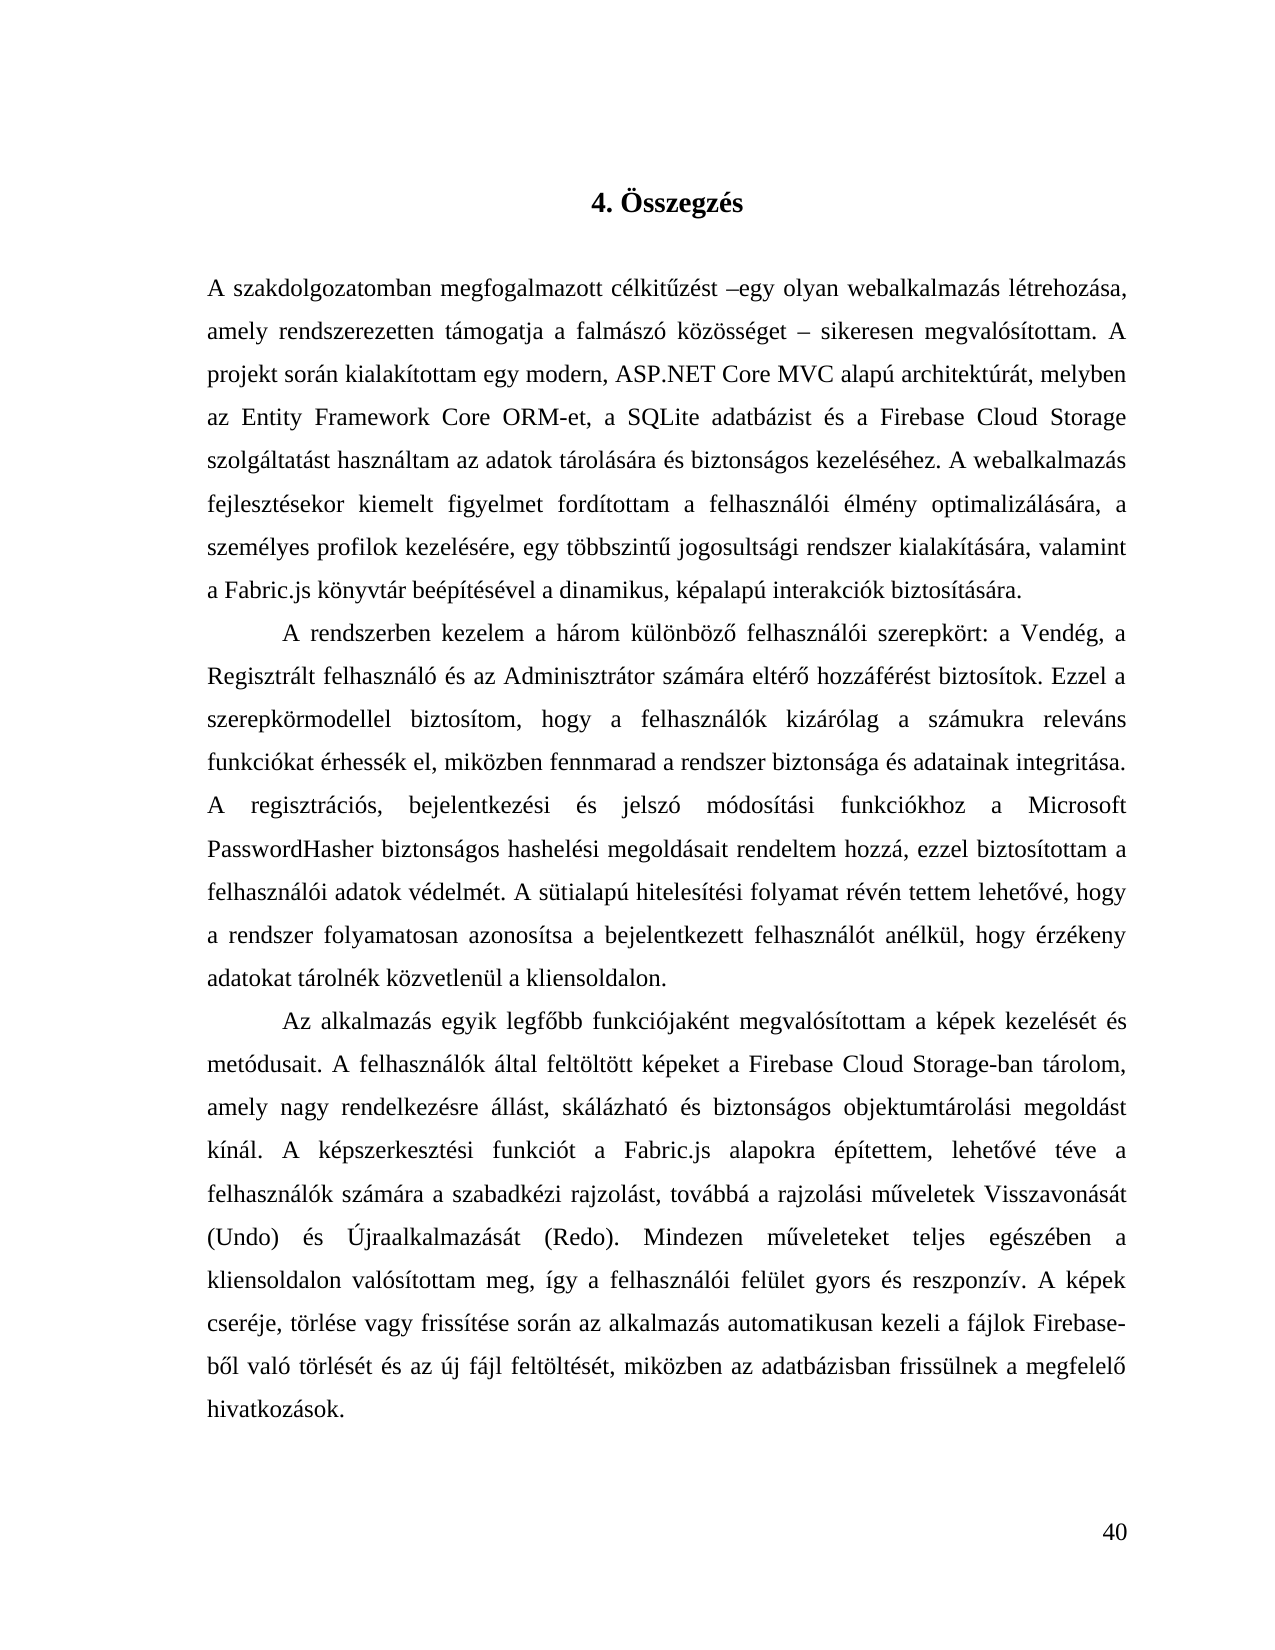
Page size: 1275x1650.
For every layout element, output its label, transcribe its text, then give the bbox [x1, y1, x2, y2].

subtitle 4. Összegzés [207, 185, 1127, 219]
text Az alkalmazás egyik legfőbb funkciójaként megvalósítottam a képek kezelését és metódusait. A felhasználók által feltöltött képeket a Firebase Cloud Storage-ban tárolom, amely nagy rendelkezésre állást, skálázható és biztonságos objektumtárolási megoldást kínál. A képszerkesztési funkciót a Fabric.js alapokra építettem, lehetővé téve a felhasználók számára a szabadkézi rajzolást, továbbá a rajzolási műveletek Visszavonását (Undo) és Újraalkalmazását (Redo). Mindezen műveleteket teljes egészében a kliensoldalon valósítottam meg, így a felhasználói felület gyors és reszponzív. A képek cseréje, törlése vagy frissítése során az alkalmazás automatikusan kezeli a fájlok Firebase-ből való törlését és az új fájl feltöltését, miközben az adatbázisban frissülnek a megfelelő hivatkozások. [207, 1006, 1127, 1423]
text A rendszerben kezelem a három különböző felhasználói szerepkört: a Vendég, a Regisztrált felhasználó és az Adminisztrátor számára eltérő hozzáférést biztosítok. Ezzel a szerepkörmodellel biztosítom, hogy a felhasználók kizárólag a számukra releváns funkciókat érhessék el, miközben fennmarad a rendszer biztonsága és adatainak integritása. A regisztrációs, bejelentkezési és jelszó módosítási funkciókhoz a Microsoft PasswordHasher biztonságos hashelési megoldásait rendeltem hozzá, ezzel biztosítottam a felhasználói adatok védelmét. A sütialapú hitelesítési folyamat révén tettem lehetővé, hogy a rendszer folyamatosan azonosítsa a bejelentkezett felhasználót anélkül, hogy érzékeny adatokat tárolnék közvetlenül a kliensoldalon. [207, 618, 1127, 992]
text A szakdolgozatomban megfogalmazott célkitűzést –egy olyan webalkalmazás létrehozása, amely rendszerezetten támogatja a falmászó közösséget – sikeresen megvalósítottam. A projekt során kialakítottam egy modern, ASP.NET Core MVC alapú architektúrát, melyben az Entity Framework Core ORM-et, a SQLite adatbázist és a Firebase Cloud Storage szolgáltatást használtam az adatok tárolására és biztonságos kezeléséhez. A webalkalmazás fejlesztésekor kiemelt figyelmet fordítottam a felhasználói élmény optimalizálására, a személyes profilok kezelésére, egy többszintű jogosultsági rendszer kialakítására, valamint a Fabric.js könyvtár beépítésével a dinamikus, képalapú interakciók biztosítására. [207, 273, 1127, 604]
